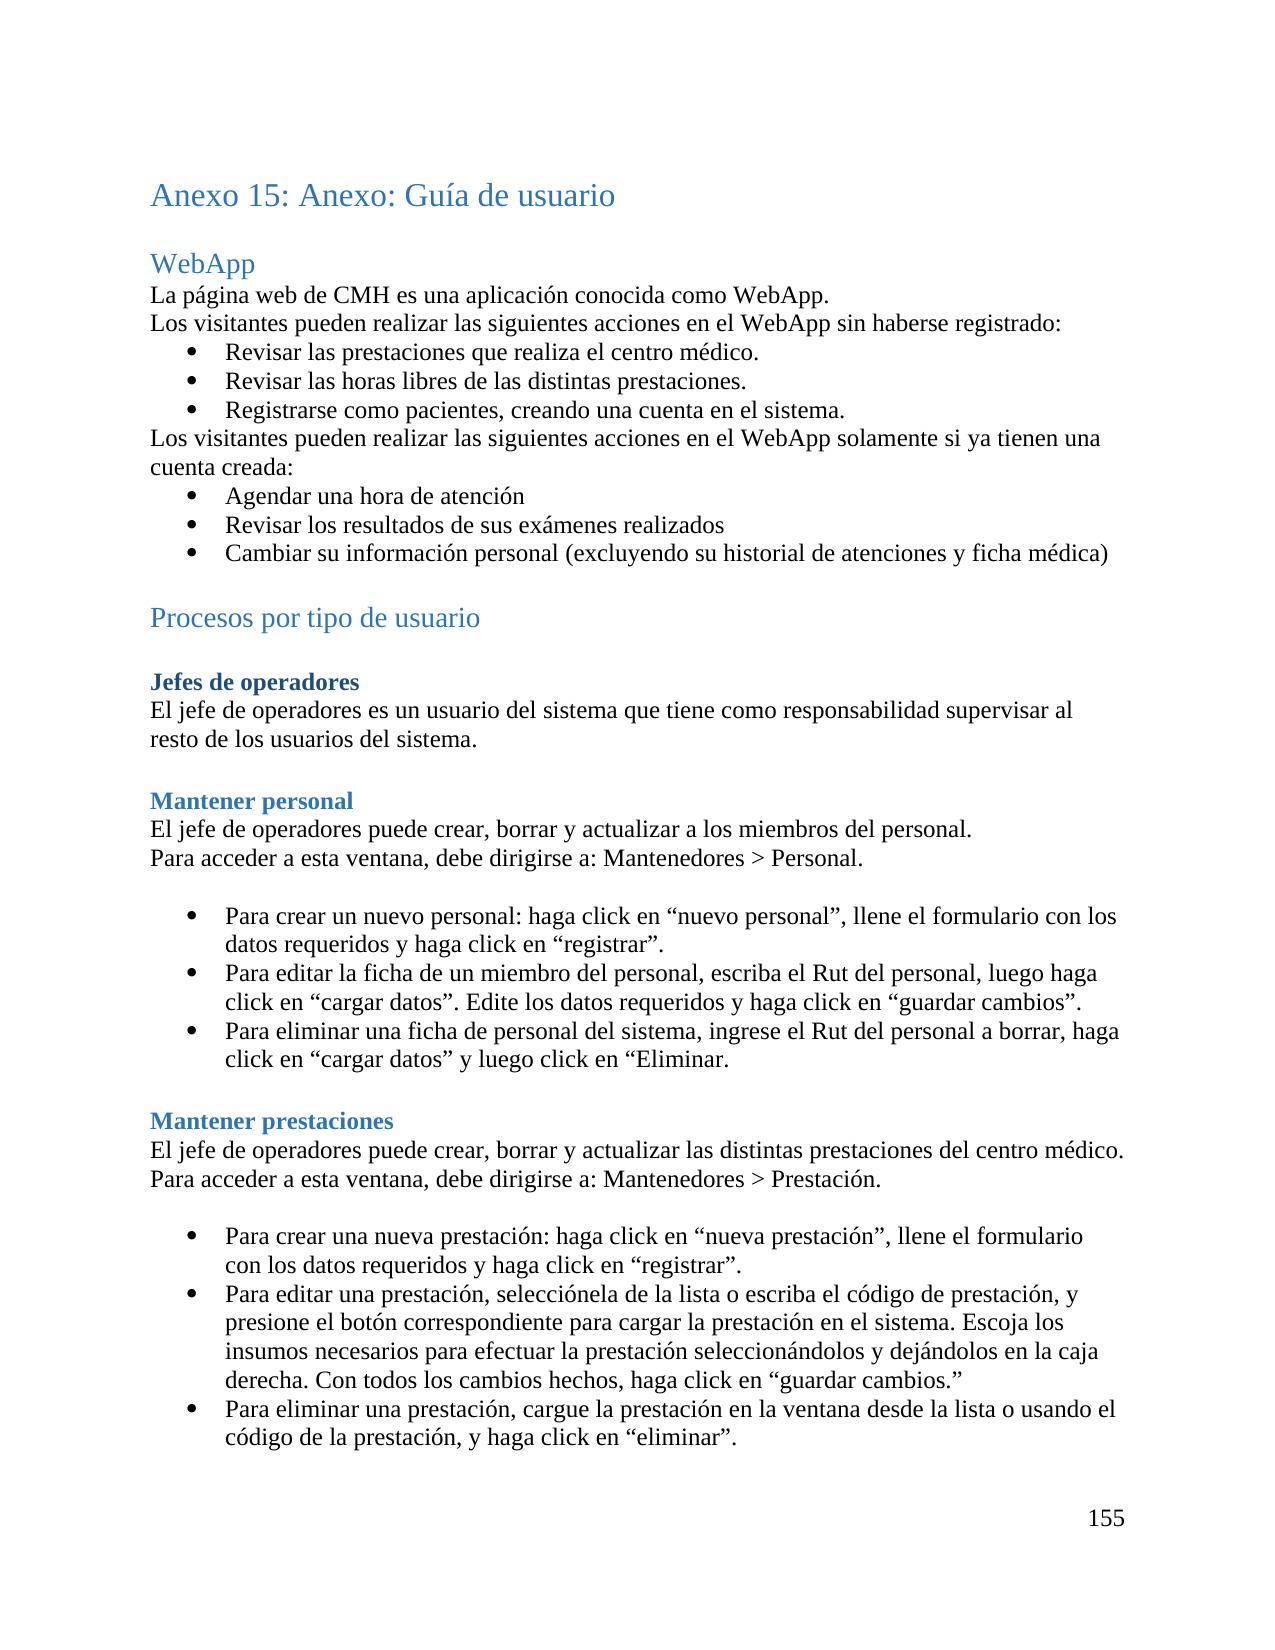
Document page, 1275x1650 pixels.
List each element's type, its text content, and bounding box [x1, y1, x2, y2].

text Para acceder a esta ventana, debe dirigirse a: Mantenedores > Personal. [150, 843, 1125, 872]
text Los visitantes pueden realizar las siguientes acciones en el WebApp solamente si ya tienen una cuenta creada: [150, 423, 1125, 481]
list Agendar una hora de atención [187, 481, 1125, 510]
text Los visitantes pueden realizar las siguientes acciones en el WebApp sin haberse registrado: [150, 308, 1125, 337]
subtitle Anexo 15: Anexo: Guía de usuario [150, 175, 1125, 213]
list Para crear una nueva prestación: haga click en “nueva prestación”, llene el formulario con los datos requeridos y haga click en “registrar”. [187, 1221, 1125, 1279]
list Para crear un nuevo personal: haga click en “nuevo personal”, llene el formulario con los datos requeridos y haga click en “registrar”. [187, 901, 1125, 958]
text Para acceder a esta ventana, debe dirigirse a: Mantenedores > Prestación. [150, 1164, 1125, 1192]
text La página web de CMH es una aplicación conocida como WebApp. [150, 280, 1125, 308]
list Para editar la ficha de un miembro del personal, escriba el Rut del personal, luego haga click en “cargar datos”. Edite los datos requeridos y haga click en “guardar cambios”. [187, 958, 1125, 1016]
list Revisar los resultados de sus exámenes realizados [187, 510, 1125, 538]
subtitle Mantener prestaciones [150, 1106, 1125, 1135]
text El jefe de operadores puede crear, borrar y actualizar a los miembros del personal. [150, 814, 1125, 843]
list Revisar las horas libres de las distintas prestaciones. [187, 366, 1125, 395]
list Para eliminar una ficha de personal del sistema, ingrese el Rut del personal a borrar, haga click en “cargar datos” y luego click en “Eliminar. [187, 1016, 1125, 1073]
text El jefe de operadores puede crear, borrar y actualizar las distintas prestaciones del centro médico. [150, 1135, 1125, 1164]
list Para editar una prestación, selecciónela de la lista o escriba el código de prestación, y presione el botón correspondiente para cargar la prestación en el sistema. Escoja los insumos necesarios para efectuar la prestación seleccionándolos y dejándolos en la caja derecha. Con todos los cambios hechos, haga click en “guardar cambios.” [187, 1279, 1125, 1394]
list Cambiar su información personal (excluyendo su historial de atenciones y ficha médica) [187, 538, 1125, 567]
subtitle Jefes de operadores [150, 667, 1125, 695]
subtitle Procesos por tipo de usuario [150, 600, 1125, 634]
list Revisar las prestaciones que realiza el centro médico. [187, 337, 1125, 366]
list Para eliminar una prestación, cargue la prestación en la ventana desde la lista o usando el código de la prestación, y haga click en “eliminar”. [187, 1394, 1125, 1451]
list Registrarse como pacientes, creando una cuenta en el sistema. [187, 395, 1125, 423]
subtitle Mantener personal [150, 786, 1125, 814]
subtitle WebApp [150, 246, 1125, 280]
text El jefe de operadores es un usuario del sistema que tiene como responsabilidad supervisar al resto de los usuarios del sistema. [150, 695, 1125, 753]
